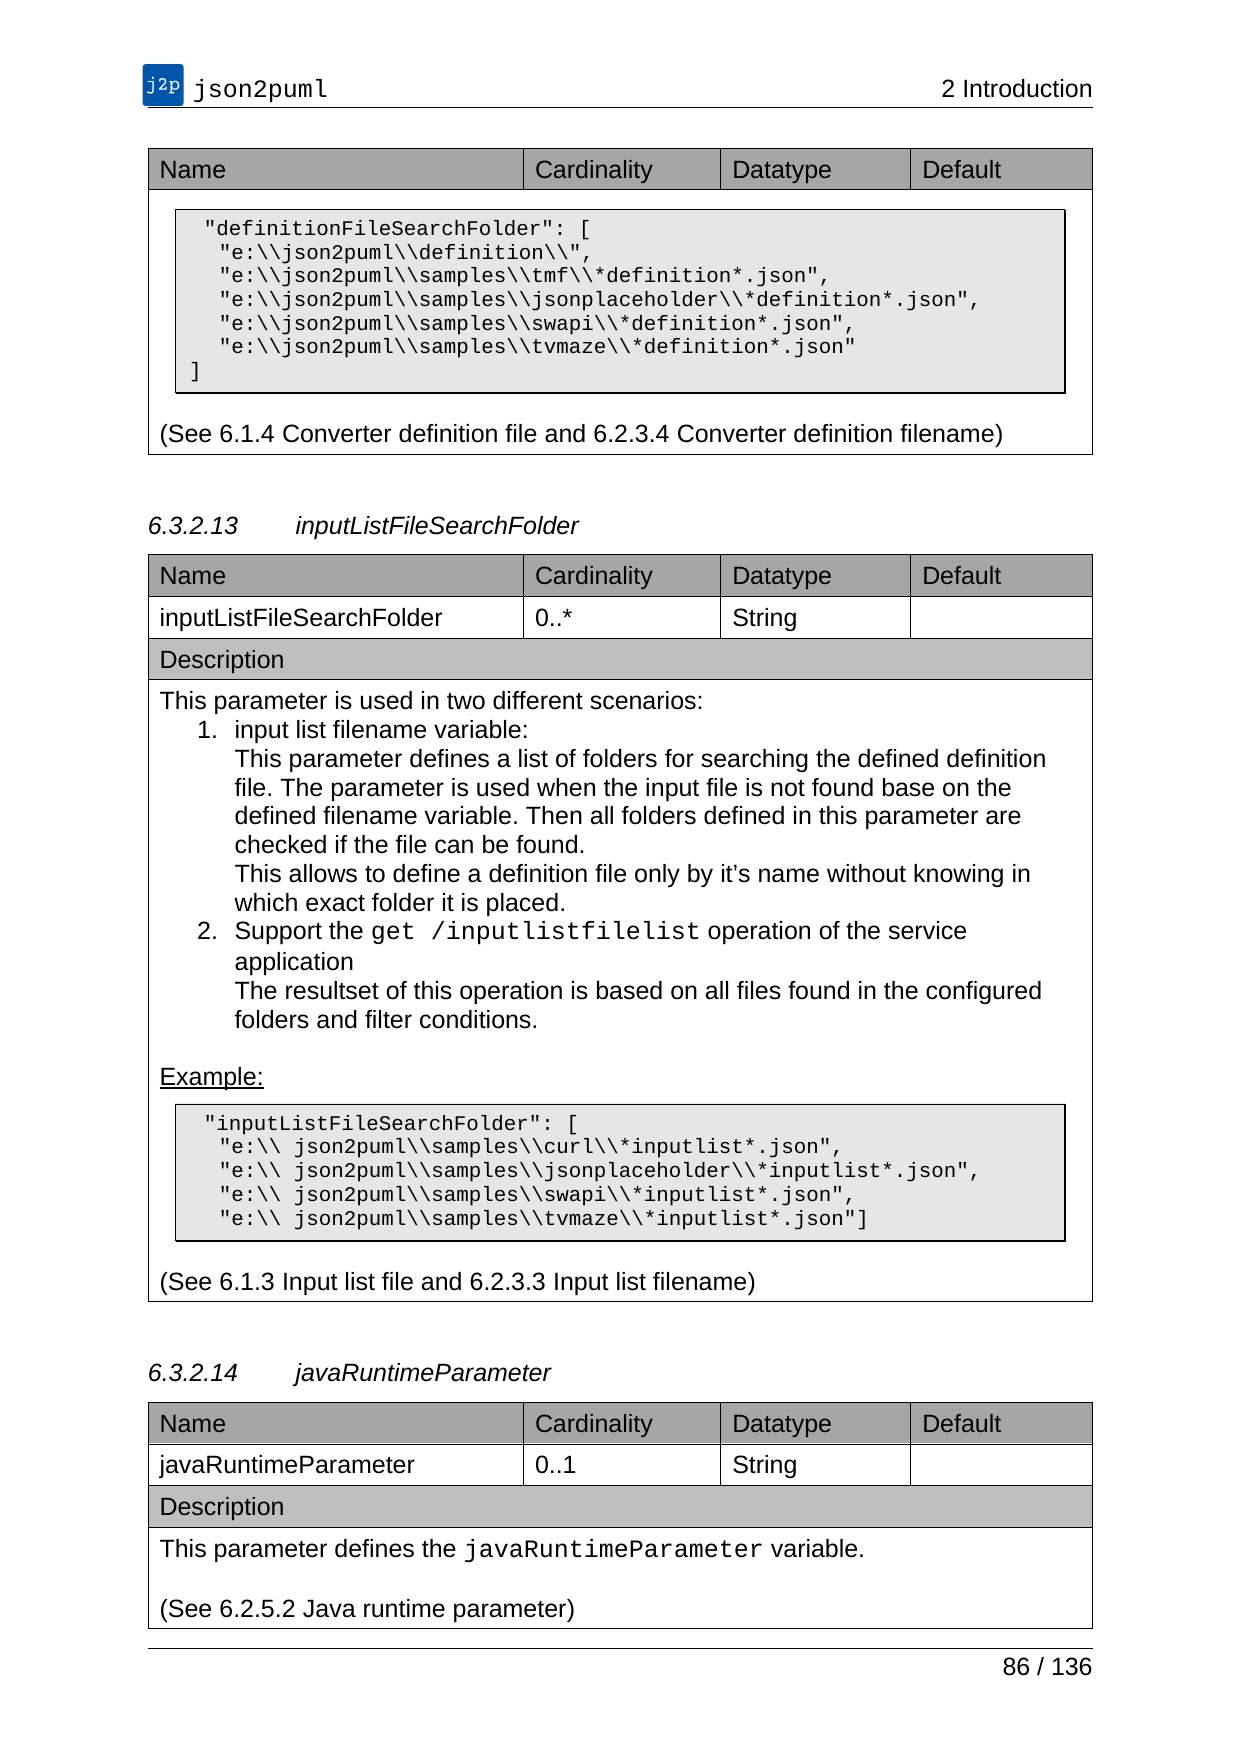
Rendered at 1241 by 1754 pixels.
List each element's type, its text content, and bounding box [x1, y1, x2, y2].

table_cell 0..1 [524, 1445, 720, 1485]
table_cell Description [149, 639, 1092, 679]
table_cell String [721, 597, 910, 638]
table_header Cardinality [524, 149, 720, 189]
table_header Default [911, 1403, 1092, 1443]
table_cell This parameter defines the javaRuntimeParameter variable. (See 6.2.5.2 Java runtime parameter) [149, 1528, 1092, 1628]
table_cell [149, 190, 1092, 454]
table_header Cardinality [524, 1403, 720, 1443]
table_header Default [911, 149, 1092, 189]
table_header Cardinality [524, 555, 720, 596]
table_header Default [911, 555, 1092, 596]
subtitle javaRuntimeParameter [148, 1358, 1093, 1387]
table_header Datatype [721, 555, 910, 596]
table_cell 0..* [524, 597, 720, 638]
table_header Name [149, 555, 523, 596]
picture [142, 64, 184, 106]
table_cell inputListFileSearchFolder [149, 597, 523, 638]
subtitle inputListFileSearchFolder [148, 511, 1093, 539]
table_cell [911, 597, 1092, 638]
table_cell String [721, 1445, 910, 1485]
table_header Name [149, 149, 523, 189]
table_cell javaRuntimeParameter [149, 1445, 523, 1485]
table_header Name [149, 1403, 523, 1443]
table_header Datatype [721, 149, 910, 189]
table_cell [911, 1445, 1092, 1485]
table_cell Description [149, 1486, 1092, 1527]
table_header Datatype [721, 1403, 910, 1443]
table_cell This parameter is used in two different scenarios: input list filename variable: This parameter defines a list of folders for searching the defined definition file. The parameter is used when the input file is not found base on the defined filename variable. Then all folders defined in this parameter are checked if the file can be found. This allows to define a definition file only by it’s name without knowing in which exact folder it is placed. Support the get /inputlistfilelist operation of the service application The resultset of this operation is based on all files found in the configured folders and filter conditions. Example: "inputListFileSearchFolder": [ "e:\\ json2puml\\samples\\curl\\*inputlist*.json", "e:\\ json2puml\\samples\\jsonplaceholder\\*inputlist*.json", "e:\\ json2puml\\samples\\swapi\\*inputlist*.json", "e:\\ json2puml\\samples\\tvmaze\\*inputlist*.json"] (See 6.1.3 Input list file and 6.2.3.3 Input list filename) [149, 680, 1092, 1301]
